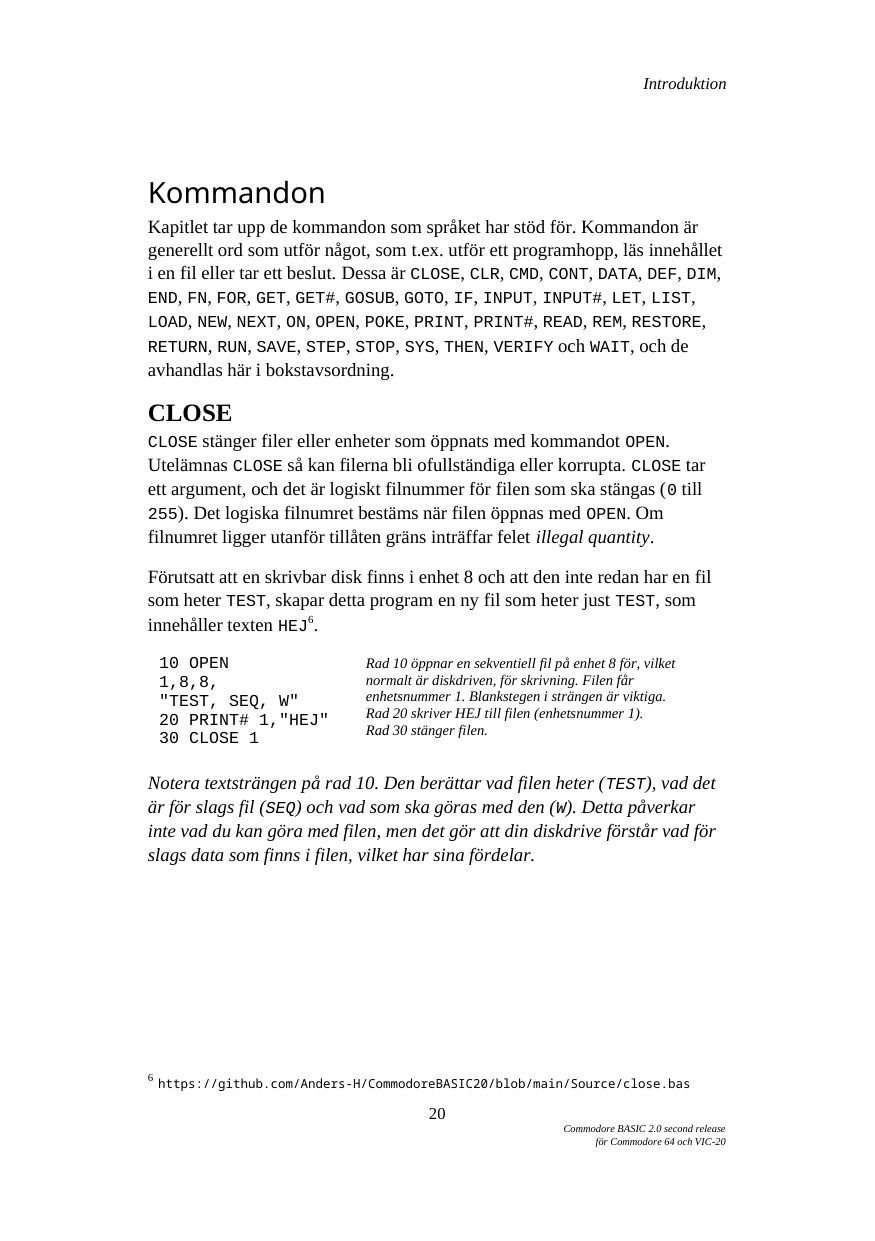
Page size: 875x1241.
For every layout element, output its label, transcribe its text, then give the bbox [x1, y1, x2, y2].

text Notera textsträngen på rad 10. Den berättar vad filen heter (TEST), vad det är för slags fil (SEQ) och vad som ska göras med den (W). Detta påverkar inte vad du kan göra med filen, men det gör att din diskdrive förstår vad för slags data som finns i filen, vilket har sina fördelar. [148, 749, 726, 865]
text CLOSE stänger filer eller enheter som öppnats med kommandot OPEN. Utelämnas CLOSE så kan filerna bli ofullständiga eller korrupta. CLOSE tar ett argument, och det är logiskt filnummer för filen som ska stängas (0 till 255). Det logiska filnumret bestäms när filen öppnas med OPEN. Om filnumret ligger utanför tillåten gräns inträffar felet illegal quantity. [148, 429, 726, 548]
table_header 10 OPEN 1,8,8, "TEST, SEQ, W" 20 PRINT# 1,"HEJ" 30 CLOSE 1 [148, 655, 354, 749]
subtitle Kommandon [148, 173, 726, 212]
text Förutsatt att en skrivbar disk finns i enhet 8 och att den inte redan har en fil som heter TEST, skapar detta program en ny fil som heter just TEST, som innehåller texten HEJ. [148, 566, 726, 636]
subtitle CLOSE [148, 398, 726, 427]
text Kapitlet tar upp de kommandon som språket har stöd för. Kommandon är generellt ord som utför något, som t.ex. utför ett programhopp, läs innehållet i en fil eller tar ett beslut. Dessa är CLOSE, CLR, CMD, CONT, DATA, DEF, DIM, END, FN, FOR, GET, GET#, GOSUB, GOTO, IF, INPUT, INPUT#, LET, LIST, LOAD, NEW, NEXT, ON, OPEN, POKE, PRINT, PRINT#, READ, REM, RESTORE, RETURN, RUN, SAVE, STEP, STOP, SYS, THEN, VERIFY och WAIT, och de avhandlas här i bokstavsordning. [148, 216, 726, 380]
table_header Rad 10 öppnar en sekventiell fil på enhet 8 för, vilket normalt är diskdriven, för skrivning. Filen får enhetsnummer 1. Blankstegen i strängen är viktiga. Rad 20 skriver HEJ till filen (enhetsnummer 1). Rad 30 stänger filen. [354, 655, 726, 749]
